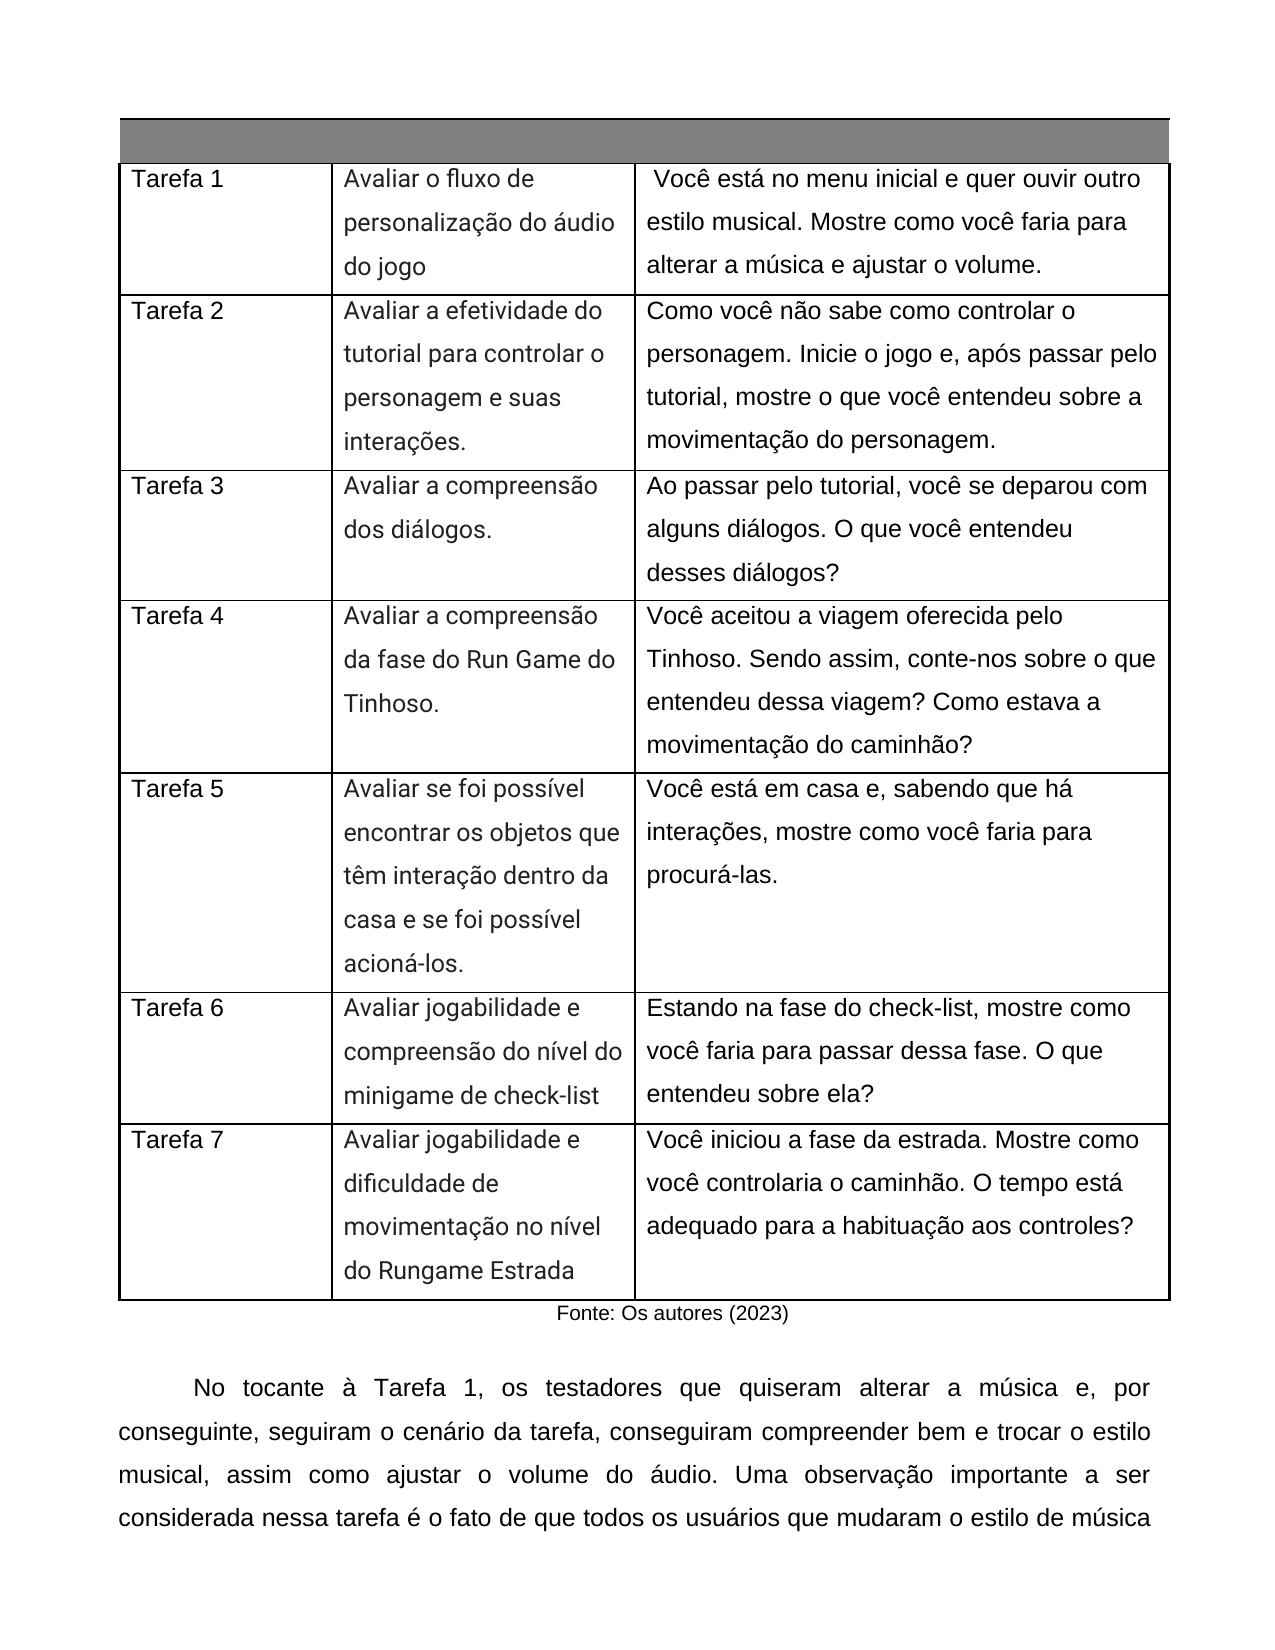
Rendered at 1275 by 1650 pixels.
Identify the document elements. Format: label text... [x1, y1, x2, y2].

table_cell Tarefa 6 [121, 993, 331, 1123]
table_cell Tarefa 4 [121, 601, 331, 772]
table_cell Tarefa 1 [121, 164, 331, 294]
table_cell Avaliar a efetividade do tutorial para controlar o personagem e suas interações. [333, 296, 634, 470]
table_cell Você está em casa e, sabendo que há interações, mostre como você faria para procurá-las. [636, 774, 1168, 992]
table_cell Você está no menu inicial e quer ouvir outro estilo musical. Mostre como você faria para alterar a música e ajustar o volume. [636, 164, 1168, 294]
table_cell [332, 120, 635, 163]
table_cell Avaliar a compreensão dos diálogos. [333, 471, 634, 599]
table_cell Tarefa 5 [121, 774, 331, 992]
table_cell Avaliar o fluxo de personalização do áudio do jogo [333, 164, 634, 294]
table_cell Você aceitou a viagem oferecida pelo Tinhoso. Sendo assim, conte-nos sobre o que entendeu dessa viagem? Como estava a movimentação do caminhão? [636, 601, 1168, 772]
table_cell Tarefa 3 [121, 471, 331, 599]
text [118, 1373, 1152, 1531]
table_cell [635, 120, 1169, 163]
table_cell Você iniciou a fase da estrada. Mostre como você controlaria o caminhão. O tempo está adequado para a habituação aos controles? [636, 1125, 1168, 1299]
table_cell Estando na fase do check-list, mostre como você faria para passar dessa fase. O que entendeu sobre ela? [636, 993, 1168, 1123]
table_cell Ao passar pelo tutorial, você se deparou com alguns diálogos. O que você entendeu desses diálogos? [636, 471, 1168, 599]
table_cell Tarefa 7 [121, 1125, 331, 1299]
table_cell Avaliar jogabilidade e compreensão do nível do minigame de check-list [333, 993, 634, 1123]
table_cell Avaliar jogabilidade e dificuldade de movimentação no nível do Rungame Estrada [333, 1125, 634, 1299]
text Fonte: Os autores (2023) [118, 1301, 1152, 1324]
table_cell Avaliar se foi possível encontrar os objetos que têm interação dentro da casa e se foi possível acioná-los. [333, 774, 634, 992]
table_cell Avaliar a compreensão da fase do Run Game do Tinhoso. [333, 601, 634, 772]
table_cell Tarefa 2 [121, 296, 331, 470]
table_cell [120, 120, 332, 163]
table_cell Como você não sabe como controlar o personagem. Inicie o jogo e, após passar pelo tutorial, mostre o que você entendeu sobre a movimentação do personagem. [636, 296, 1168, 470]
